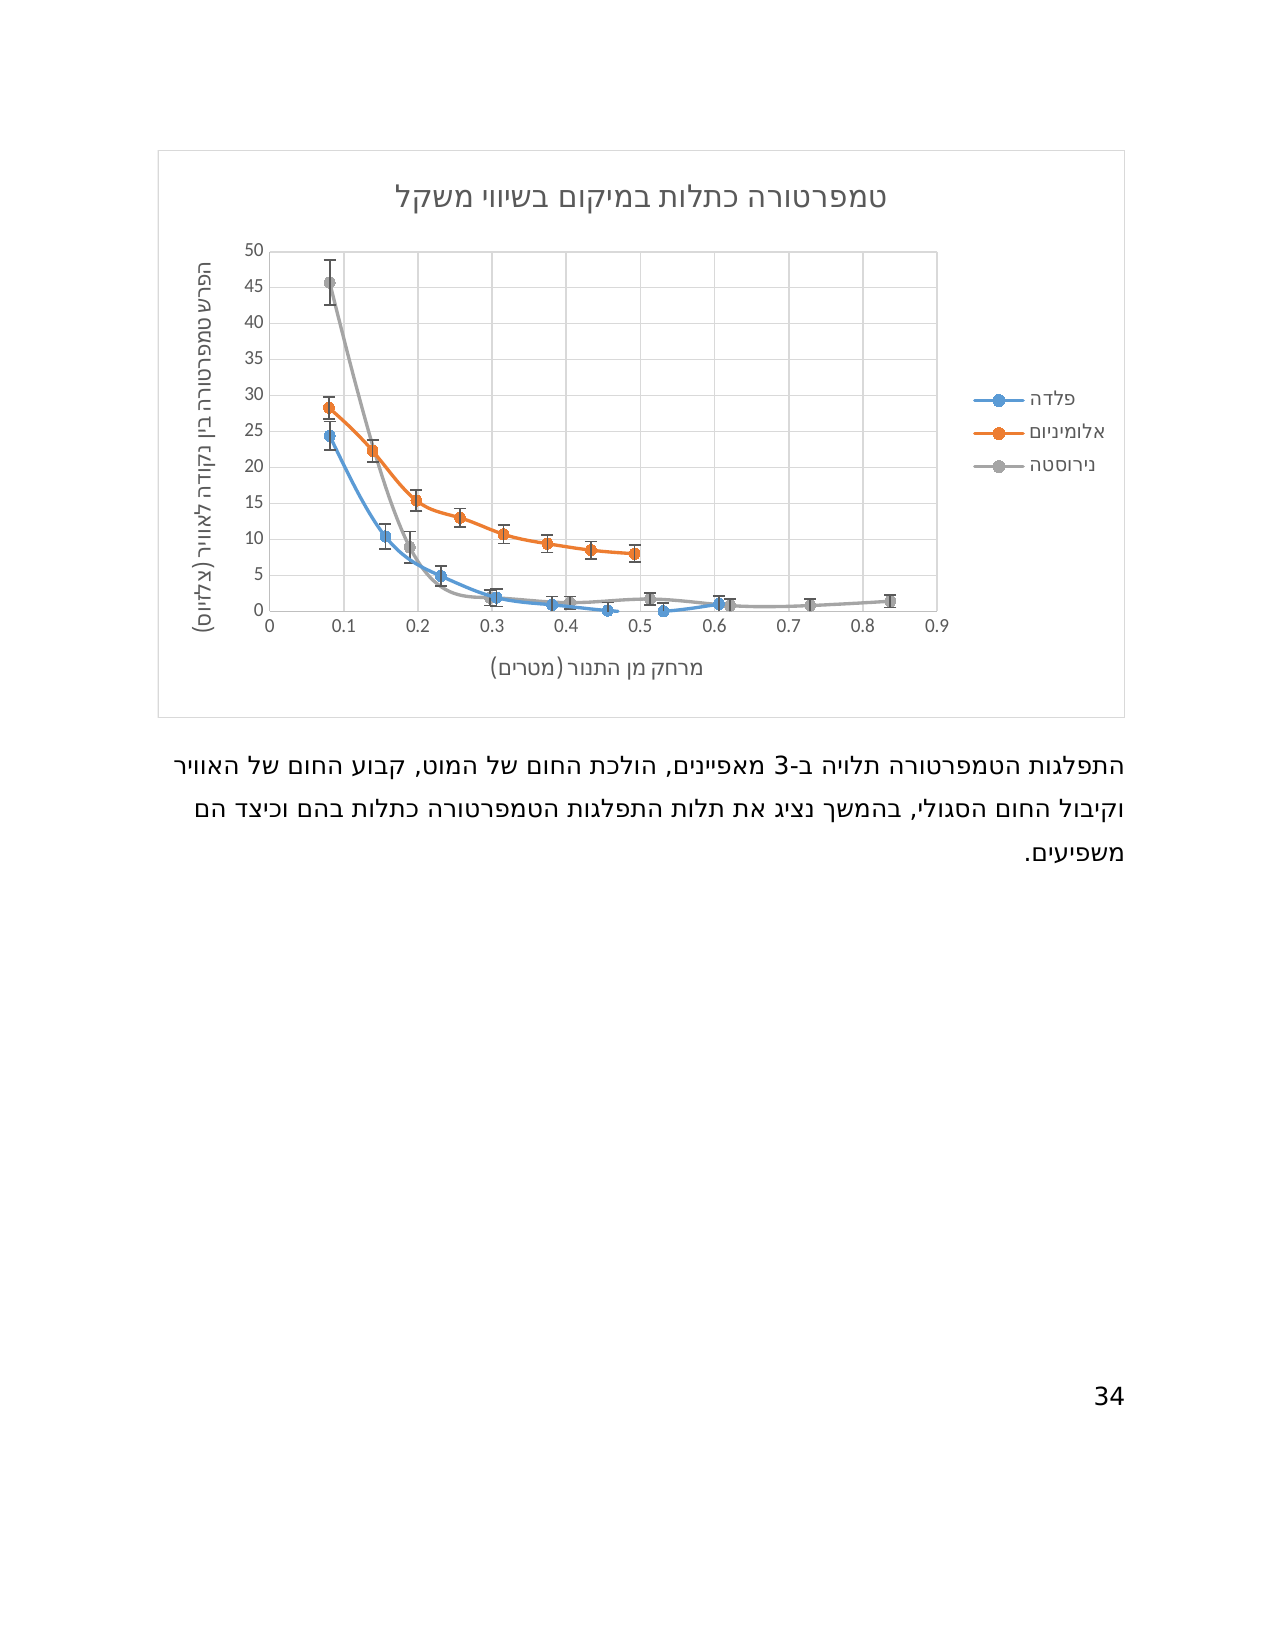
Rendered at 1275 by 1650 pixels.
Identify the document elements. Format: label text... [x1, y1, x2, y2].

text התפלגות הטמפרטורה תלויה ב-3 מאפיינים, הולכת החום של המוט, קבוע החום של האוויר וקיבול החום הסגולי, בהמשך נציג את תלות התפלגות הטמפרטורה כתלות בהם וכיצד הם משפיעים. [150, 751, 1125, 867]
